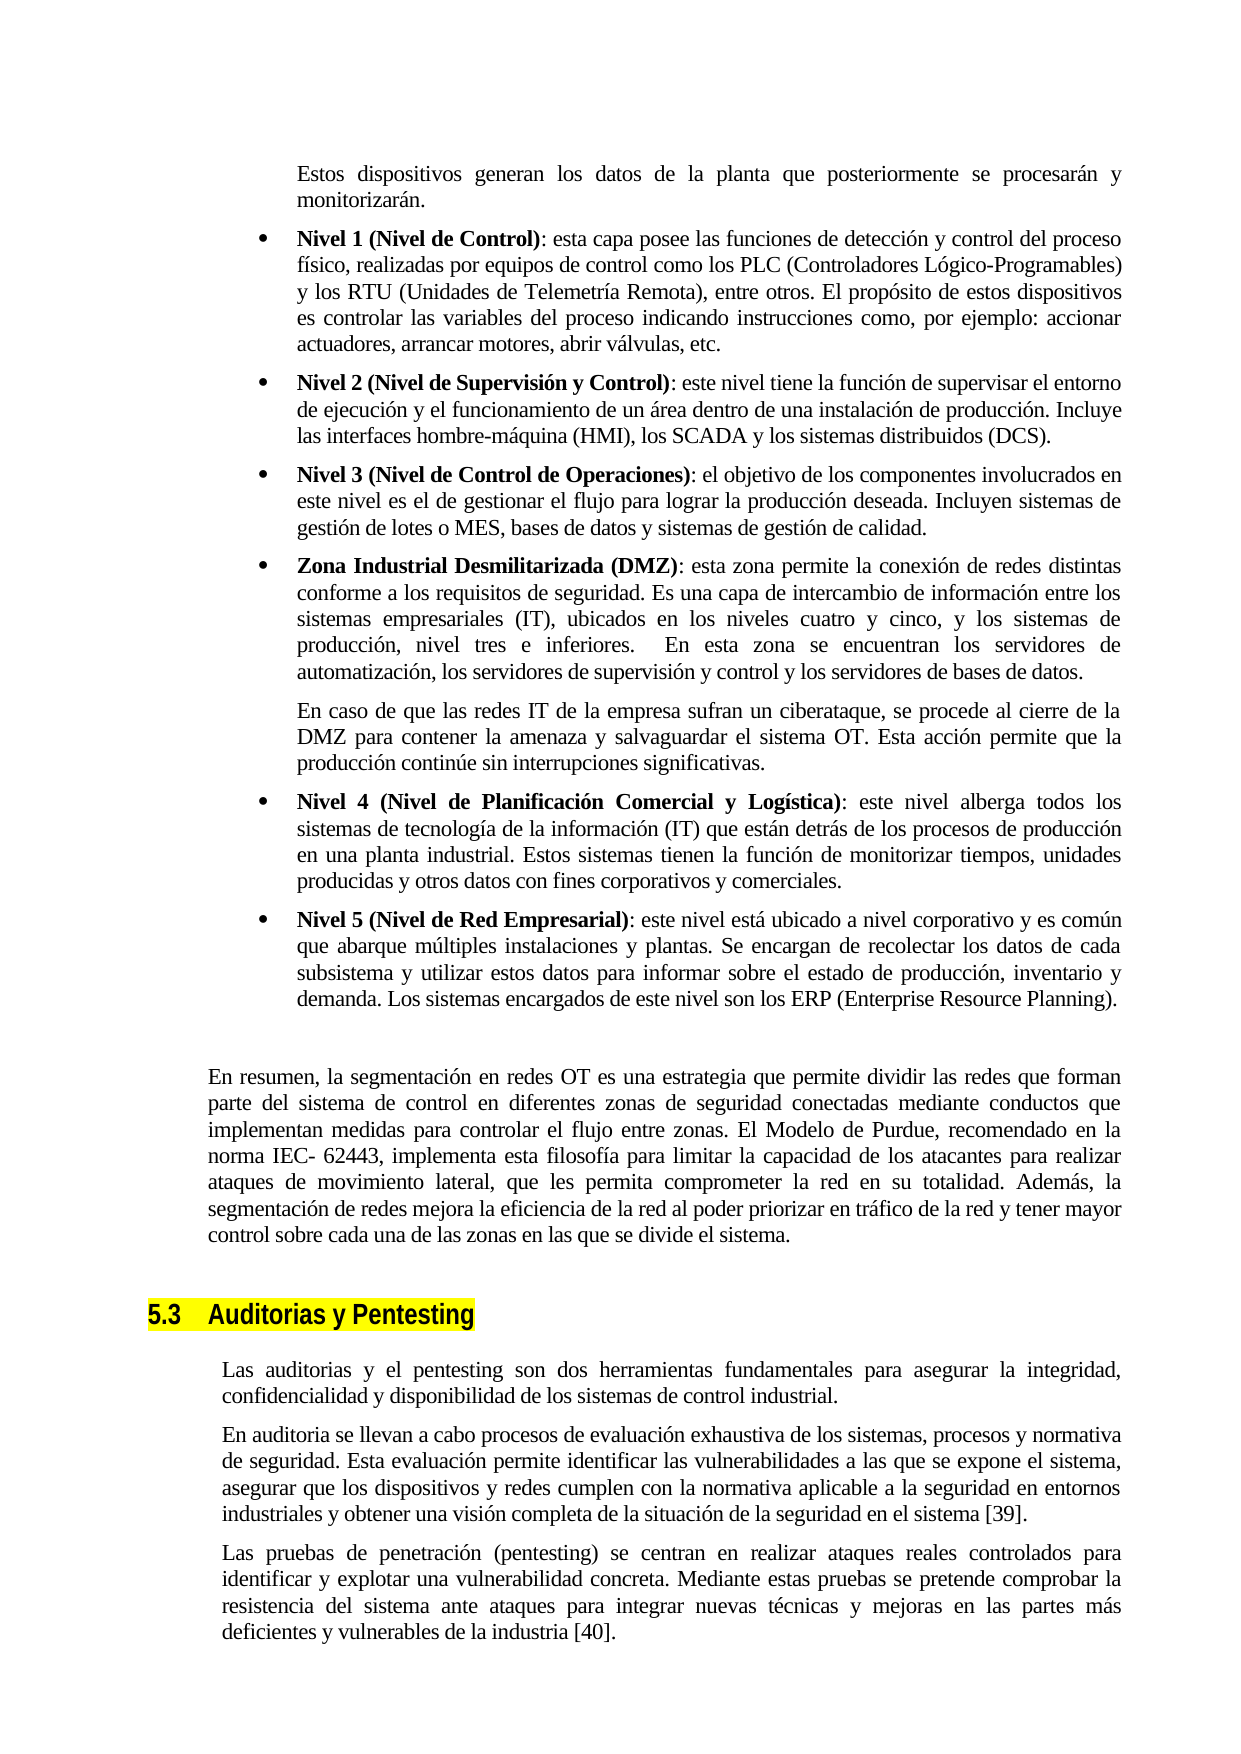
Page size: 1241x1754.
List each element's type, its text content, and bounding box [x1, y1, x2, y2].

text Las pruebas de penetración (pentesting) se centran en realizar ataques reales controlados para identificar y explotar una vulnerabilidad concreta. Mediante estas pruebas se pretende comprobar la resistencia del sistema ante ataques para integrar nuevas técnicas y mejoras en las partes más deficientes y vulnerables de la industria . [222, 1539, 1122, 1644]
list Nivel 1 (Nivel de Control): esta capa posee las funciones de detección y control del proceso físico, realizadas por equipos de control como los PLC (Controladores Lógico-Programables) y los RTU (Unidades de Telemetría Remota), entre otros. El propósito de estos dispositivos es controlar las variables del proceso indicando instrucciones como, por ejemplo: accionar actuadores, arrancar motores, abrir válvulas, etc. [259, 225, 1122, 357]
list Nivel 3 (Nivel de Control de Operaciones): el objetivo de los componentes involucrados en este nivel es el de gestionar el flujo para lograr la producción deseada. Incluyen sistemas de gestión de lotes o MES, bases de datos y sistemas de gestión de calidad. [259, 461, 1122, 540]
list Nivel 5 (Nivel de Red Empresarial): este nivel está ubicado a nivel corporativo y es común que abarque múltiples instalaciones y plantas. Se encargan de recolectar los datos de cada subsistema y utilizar estos datos para informar sobre el estado de producción, inventario y demanda. Los sistemas encargados de este nivel son los ERP (Enterprise Resource Planning). [259, 906, 1122, 1012]
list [259, 160, 1122, 212]
list En caso de que las redes IT de la empresa sufran un ciberataque, se procede al cierre de la DMZ para contener la amenaza y salvaguardar el sistema OT. Esta acción permite que la producción continúe sin interrupciones significativas. [297, 697, 1122, 776]
subtitle Auditorias y Pentesting [148, 1297, 1123, 1331]
text Las auditorias y el pentesting son dos herramientas fundamentales para asegurar la integridad, confidencialidad y disponibilidad de los sistemas de control industrial. [222, 1356, 1122, 1408]
list Nivel 4 (Nivel de Planificación Comercial y Logística): este nivel alberga todos los sistemas de tecnología de la información (IT) que están detrás de los procesos de producción en una planta industrial. Estos sistemas tienen la función de monitorizar tiempos, unidades producidas y otros datos con fines corporativos y comerciales. [259, 788, 1122, 894]
text En resumen, la segmentación en redes OT es una estrategia que permite dividir las redes que forman parte del sistema de control en diferentes zonas de seguridad conectadas mediante conductos que implementan medidas para controlar el flujo entre zonas. El Modelo de Purdue, recomendado en la norma IEC- 62443, implementa esta filosofía para limitar la capacidad de los atacantes para realizar ataques de movimiento lateral, que les permita comprometer la red en su totalidad. Además, la segmentación de redes mejora la eficiencia de la red al poder priorizar en tráfico de la red y tener mayor control sobre cada una de las zonas en las que se divide el sistema. [208, 1063, 1122, 1247]
list Nivel 2 (Nivel de Supervisión y Control): este nivel tiene la función de supervisar el entorno de ejecución y el funcionamiento de un área dentro de una instalación de producción. Incluye las interfaces hombre-máquina (HMI), los SCADA y los sistemas distribuidos (DCS). [259, 369, 1122, 448]
text En auditoria se llevan a cabo procesos de evaluación exhaustiva de los sistemas, procesos y normativa de seguridad. Esta evaluación permite identificar las vulnerabilidades a las que se expone el sistema, asegurar que los dispositivos y redes cumplen con la normativa aplicable a la seguridad en entornos industriales y obtener una visión completa de la situación de la seguridad en el sistema . [222, 1421, 1122, 1526]
list Zona Industrial Desmilitarizada (DMZ): esta zona permite la conexión de redes distintas conforme a los requisitos de seguridad. Es una capa de intercambio de información entre los sistemas empresariales (IT), ubicados en los niveles cuatro y cinco, y los sistemas de producción, nivel tres e inferiores. En esta zona se encuentran los servidores de automatización, los servidores de supervisión y control y los servidores de bases de datos. [259, 552, 1122, 684]
